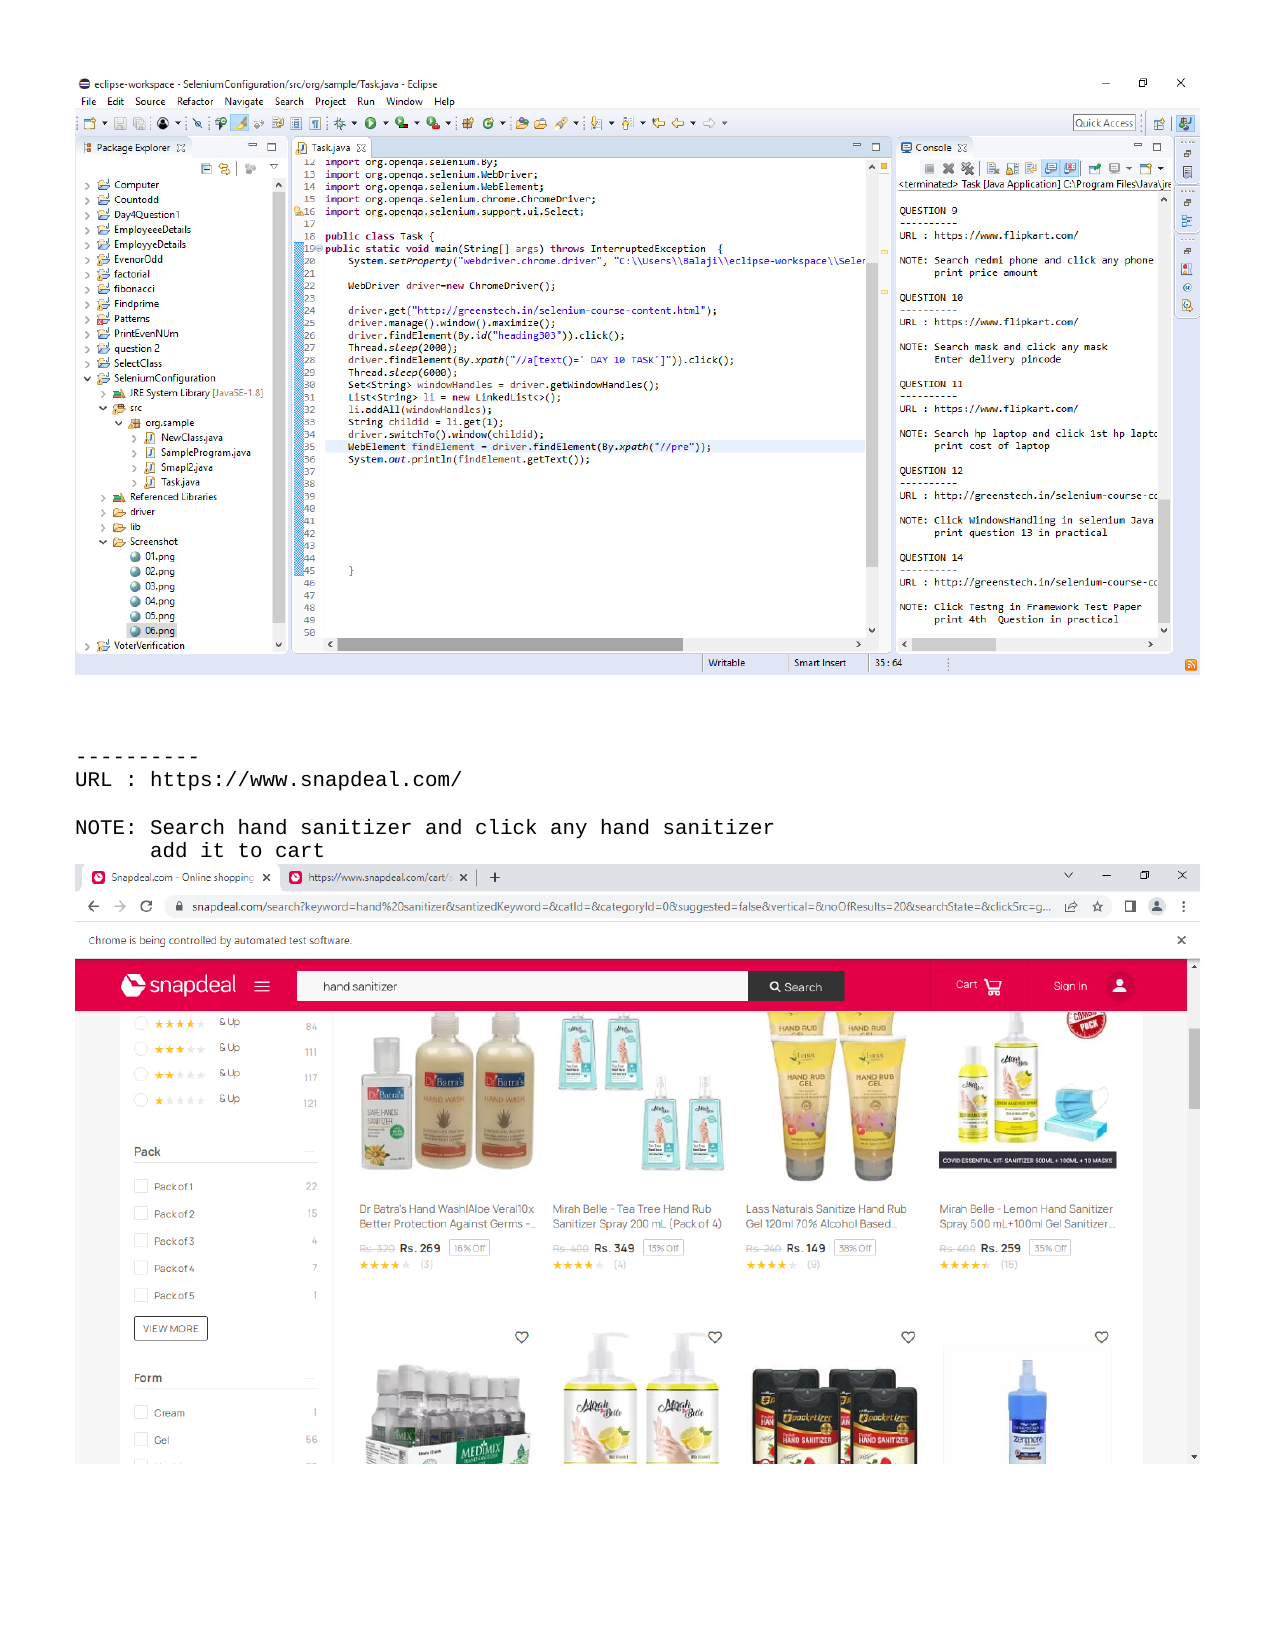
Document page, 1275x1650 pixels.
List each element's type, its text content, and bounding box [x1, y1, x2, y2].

picture [75, 75, 1200, 675]
text NOTE: Search hand sanitizer and click any hand sanitizer [75, 817, 1200, 840]
text ---------- [75, 746, 1200, 769]
text add it to cart [75, 840, 1200, 864]
picture [75, 864, 1200, 1464]
text URL : https://www.snapdeal.com/ [75, 769, 1200, 793]
